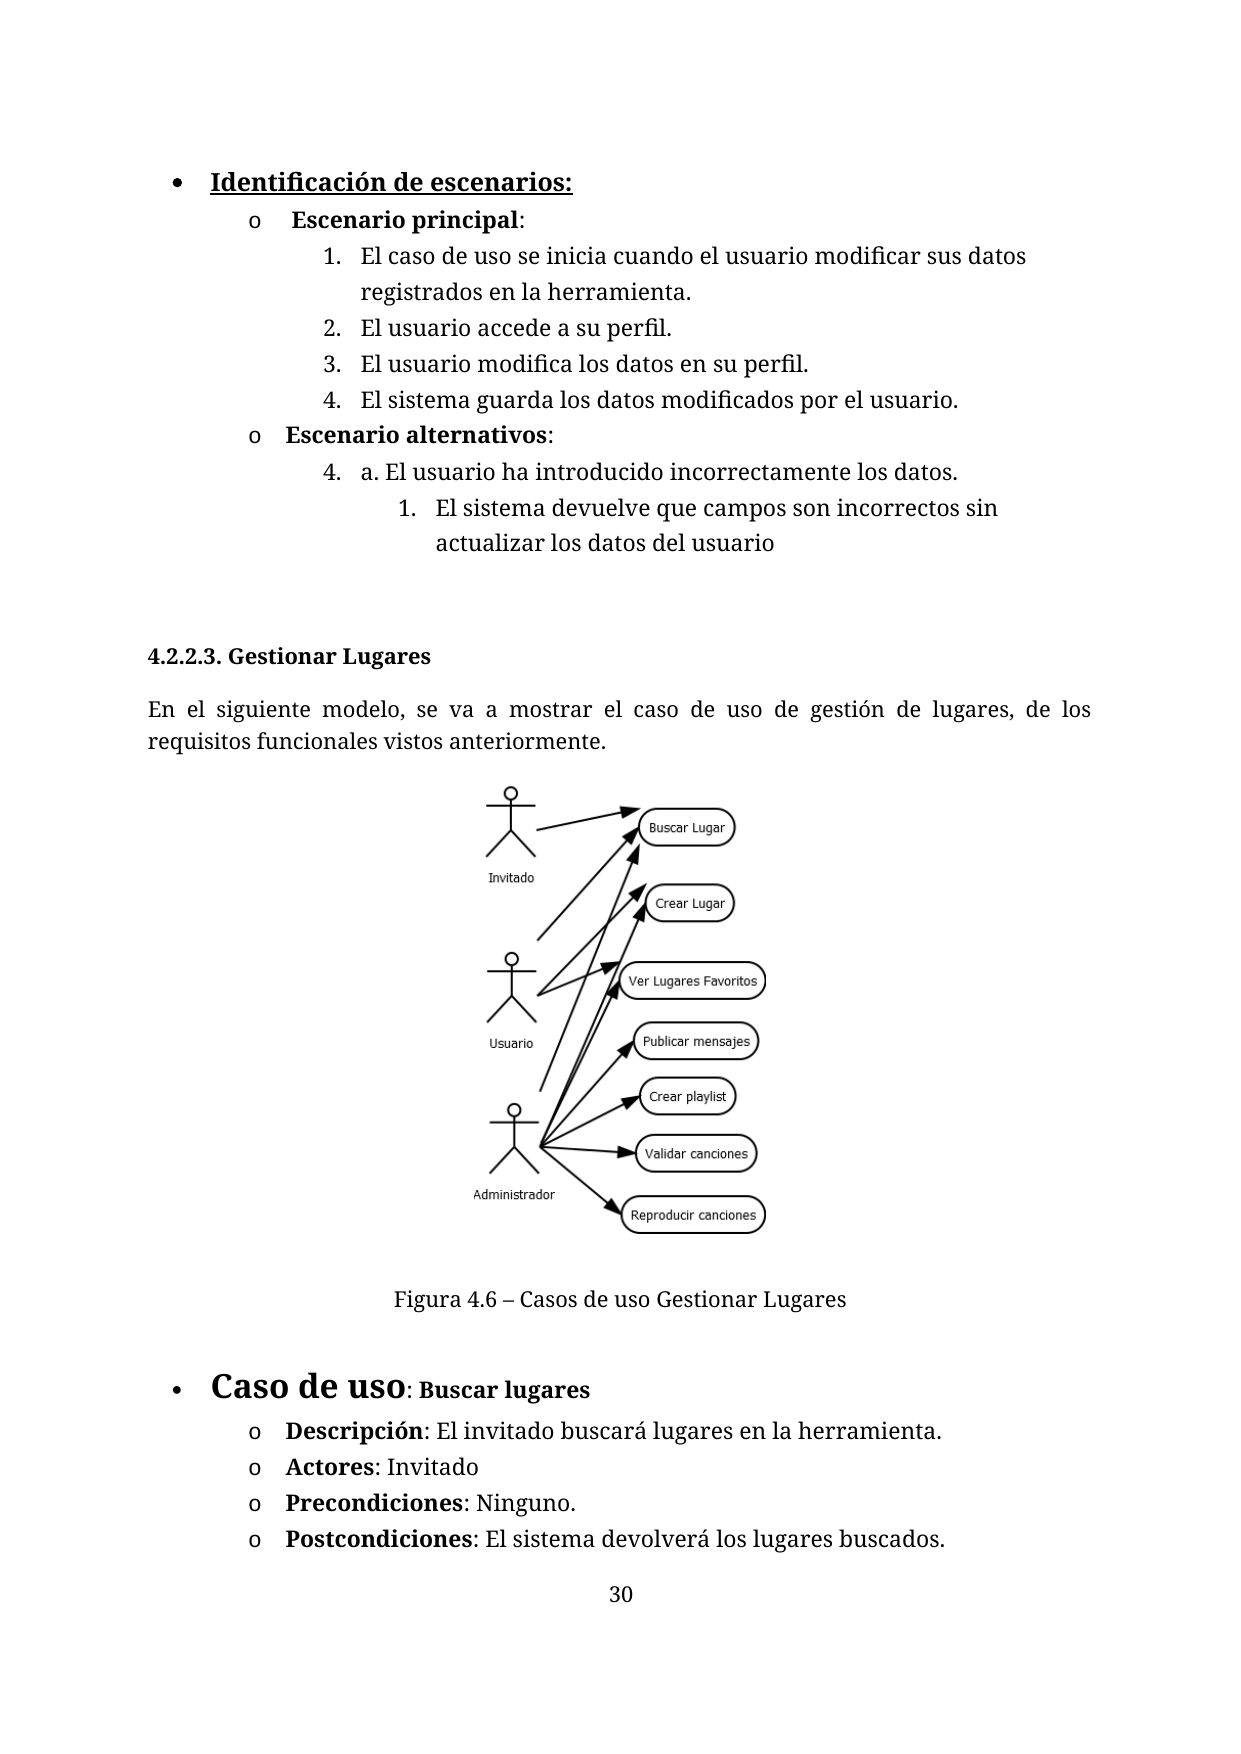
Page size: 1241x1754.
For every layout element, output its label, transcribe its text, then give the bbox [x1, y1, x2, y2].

list Identiﬁcación de escenarios: [173, 164, 1105, 199]
list Actores: Invitado [248, 1451, 1105, 1482]
list El usuario modifica los datos en su perfil. [323, 348, 1105, 379]
list Escenario alternativos: [248, 419, 1105, 451]
subtitle 4.2.2.3. Gestionar Lugares [148, 641, 1105, 671]
list Caso de uso: Buscar lugares [173, 1363, 1105, 1408]
list Precondiciones: Ninguno. [248, 1487, 1105, 1518]
list El usuario accede a su perfil. [323, 312, 1105, 343]
list Escenario principal: [248, 204, 1105, 235]
list a. El usuario ha introducido incorrectamente los datos. [323, 456, 1105, 487]
picture [474, 774, 766, 1234]
list El sistema guarda los datos modificados por el usuario. [323, 383, 1105, 415]
list Descripción: El invitado buscará lugares en la herramienta. [248, 1415, 1105, 1446]
list Postcondiciones: El sistema devolverá los lugares buscados. [248, 1523, 1105, 1554]
list El caso de uso se inicia cuando el usuario modificar sus datos registrados en la herramienta. [323, 240, 1105, 307]
list El sistema devuelve que campos son incorrectos sin actualizar los datos del usuario [398, 491, 1105, 559]
text Figura 4.6 – Casos de uso Gestionar Lugares [135, 1284, 1105, 1314]
text En el siguiente modelo, se va a mostrar el caso de uso de gestión de lugares, de los requisitos funcionales vistos anteriormente. [148, 694, 1093, 756]
